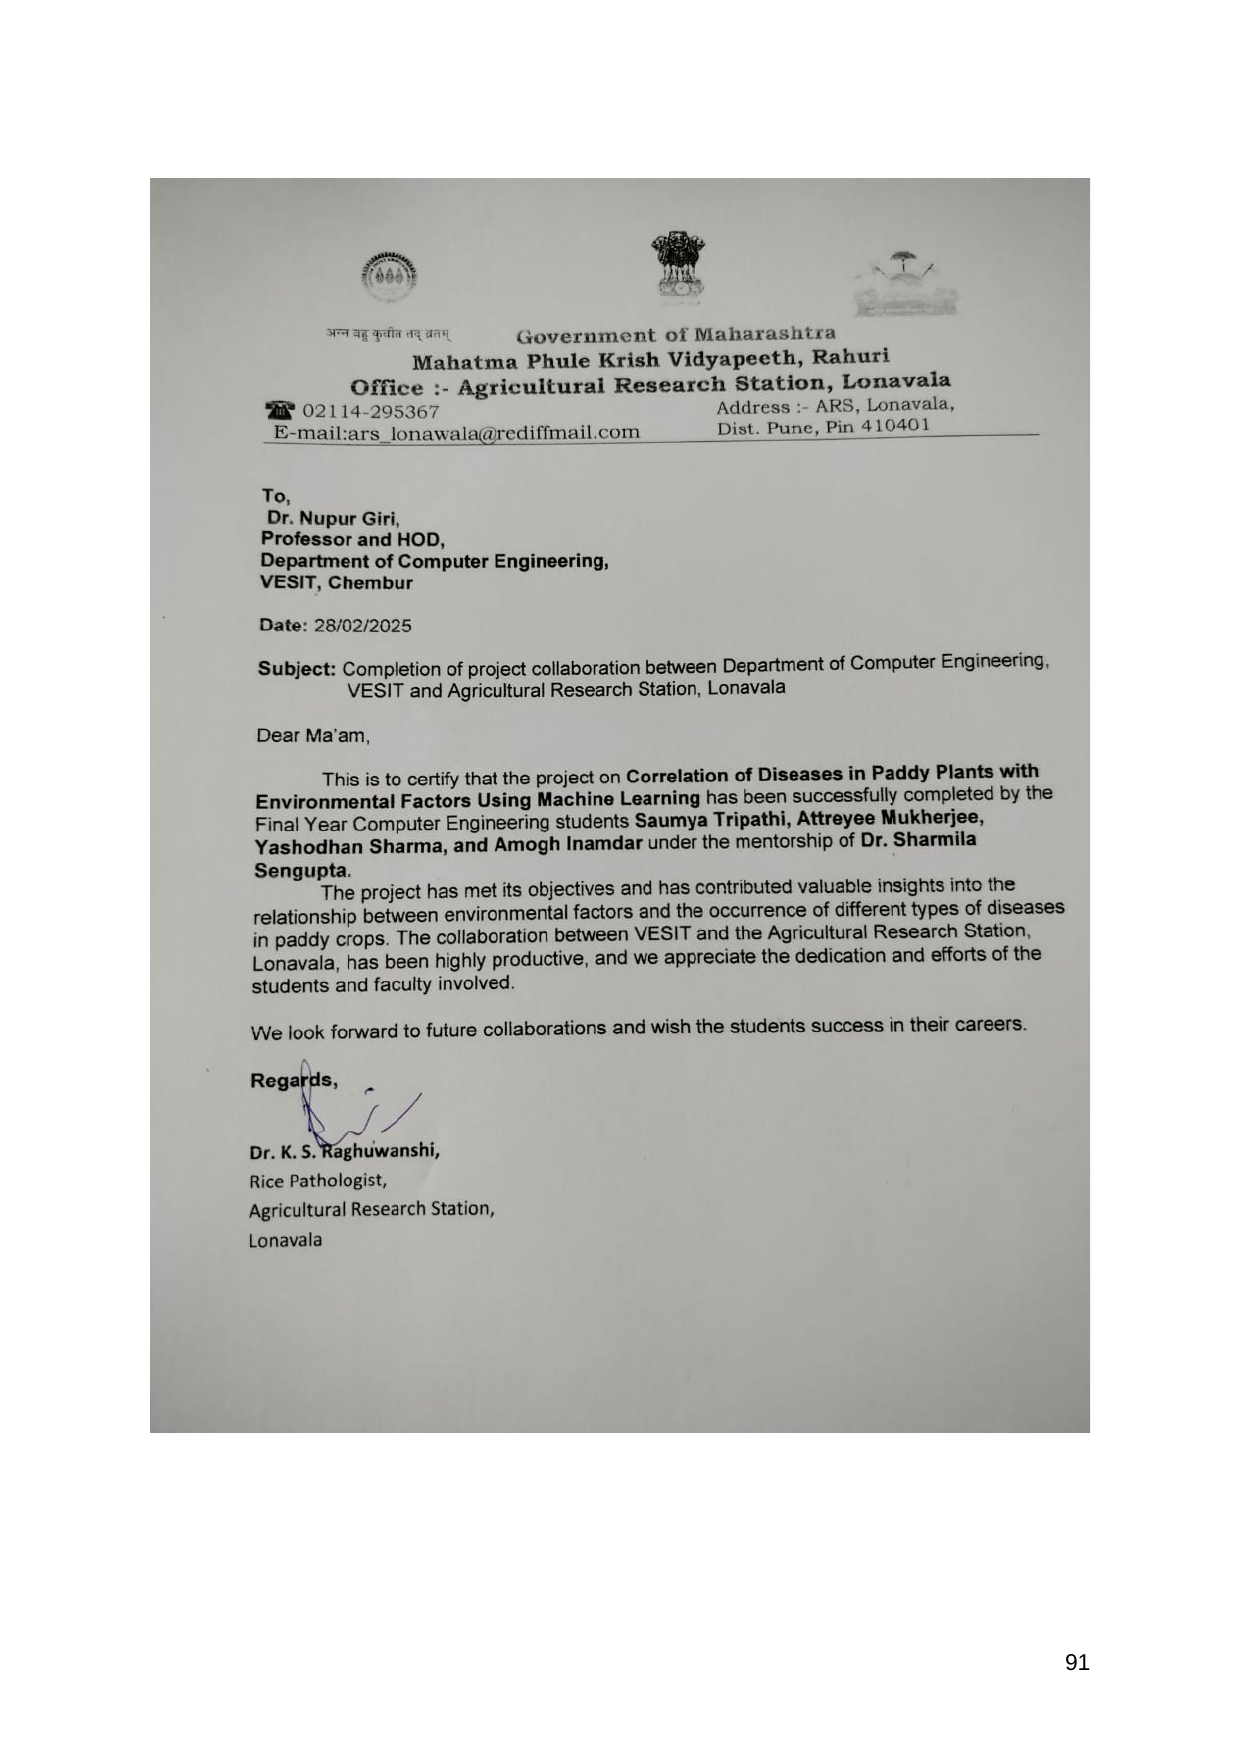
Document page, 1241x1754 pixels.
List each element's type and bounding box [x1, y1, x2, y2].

picture [150, 178, 1091, 1433]
